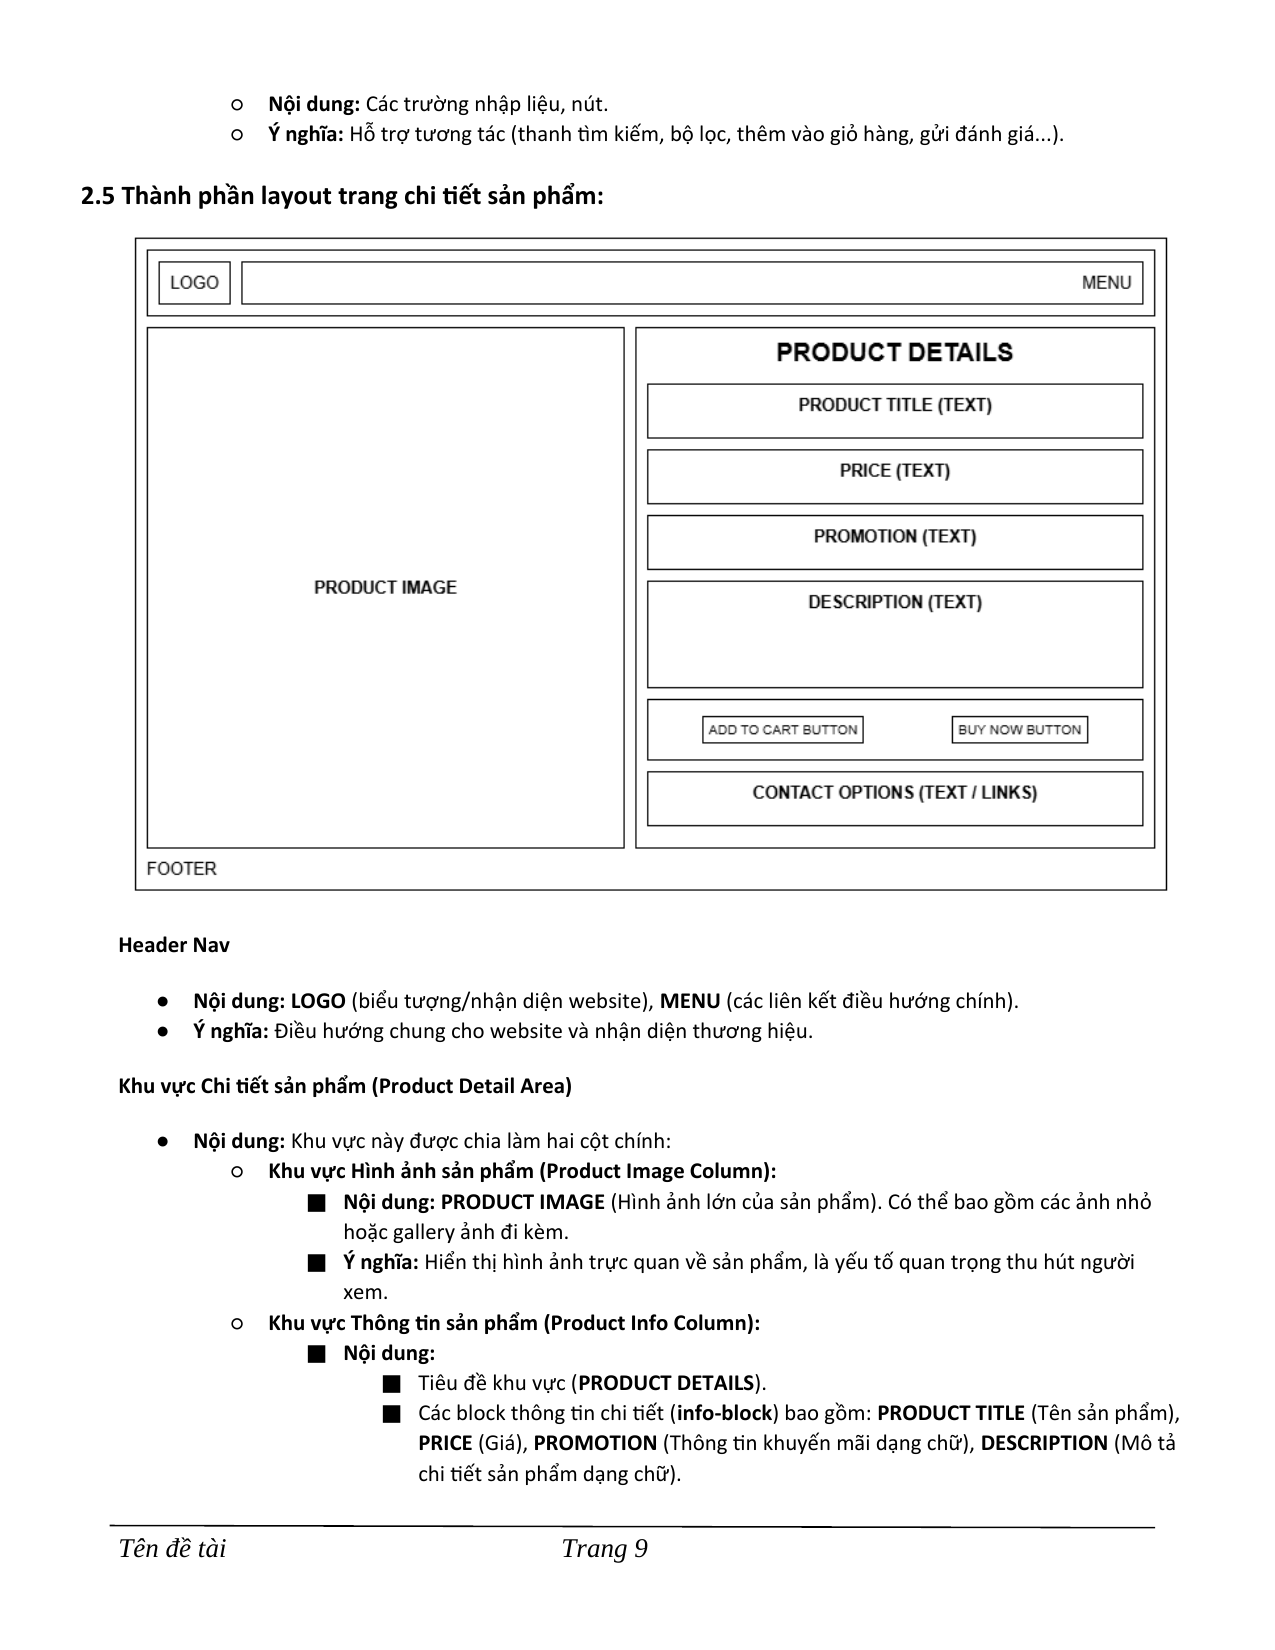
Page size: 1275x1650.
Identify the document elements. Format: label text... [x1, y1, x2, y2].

list Ý nghĩa: Hiển thị hình ảnh trực quan về sản phẩm, là yếu tố quan trọng thu hút người xem. [306, 1247, 1186, 1306]
list Nội dung: Khu vực này được chia làm hai cột chính: [156, 1126, 1186, 1154]
list Tiêu đề khu vực (PRODUCT DETAILS). [381, 1368, 1186, 1396]
list Khu vực Hình ảnh sản phẩm (Product Image Column): [231, 1157, 1186, 1185]
text Khu vực Chi tiết sản phẩm (Product Detail Area) [118, 1071, 1186, 1099]
list Nội dung: PRODUCT IMAGE (Hình ảnh lớn của sản phẩm). Có thể bao gồm các ảnh nhỏ hoặc gallery ảnh đi kèm. [306, 1187, 1186, 1245]
list Ý nghĩa: Điều hướng chung cho website và nhận diện thương hiệu. [156, 1016, 1186, 1044]
text Header Nav [118, 931, 1186, 959]
picture [118, 222, 1187, 904]
list Ý nghĩa: Hỗ trợ tương tác (thanh tìm kiếm, bộ lọc, thêm vào giỏ hàng, gửi đánh giá...). [231, 119, 1186, 147]
subtitle 2.5 Thành phần layout trang chi tiết sản phẩm: [81, 178, 1186, 211]
list Nội dung: LOGO (biểu tượng/nhận diện website), MENU (các liên kết điều hướng chính). [156, 986, 1186, 1014]
list Nội dung: [306, 1338, 1186, 1366]
list Khu vực Thông tin sản phẩm (Product Info Column): [231, 1308, 1186, 1336]
list Các block thông tin chi tiết (info-block) bao gồm: PRODUCT TITLE (Tên sản phẩm), PRICE (Giá), PROMOTION (Thông tin khuyến mãi dạng chữ), DESCRIPTION (Mô tả chi tiết sản phẩm dạng chữ). [381, 1398, 1186, 1487]
list Nội dung: Các trường nhập liệu, nút. [231, 89, 1186, 117]
